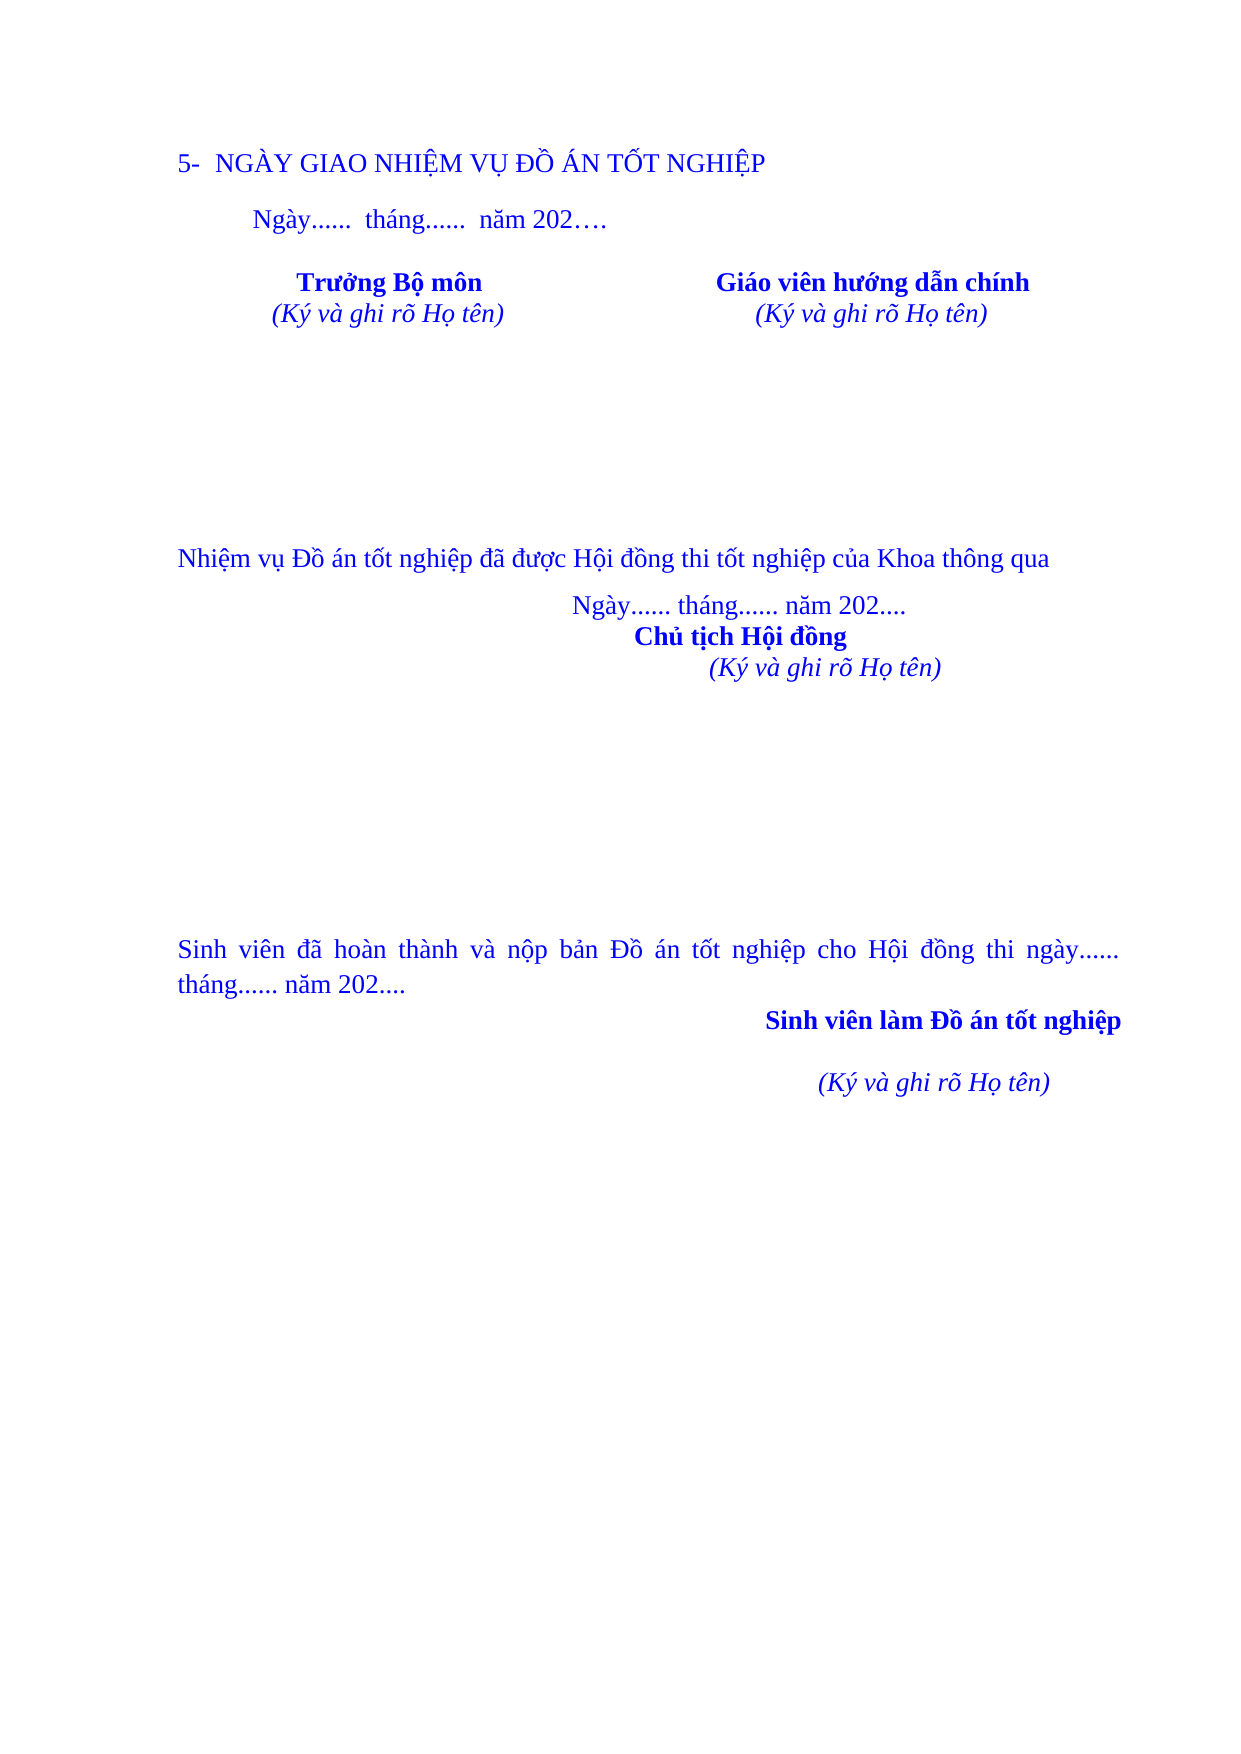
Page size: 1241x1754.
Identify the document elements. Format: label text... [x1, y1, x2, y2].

text Nhiệm vụ Đồ án tốt nghiệp đã được Hội đồng thi tốt nghiệp của Khoa thông qua [177, 542, 1122, 574]
text (Ký và ghi rõ Họ tên) [627, 1066, 1122, 1098]
list NGÀY GIAO NHIỆM VỤ ĐỒ ÁN TỐT NGHIỆP [177, 147, 1122, 178]
table_header Trưởng Bộ môn (Ký và ghi rõ Họ tên) [177, 266, 601, 328]
table_header Giáo viên hướng dẫn chính (Ký và ghi rõ Họ tên) [601, 266, 1144, 328]
text Ngày...... tháng...... năm 202…. [177, 203, 1122, 235]
text Sinh viên làm Đồ án tốt nghiệp [177, 1004, 1122, 1035]
text (Ký và ghi rõ Họ tên) [177, 651, 1122, 683]
text Sinh viên đã hoàn thành và nộp bản Đồ án tốt nghiệp cho Hội đồng thi ngày...... tháng...... năm 202.... [177, 933, 1122, 999]
text Ngày...... tháng...... năm 202.... Chủ tịch Hội đồng [402, 589, 1122, 651]
